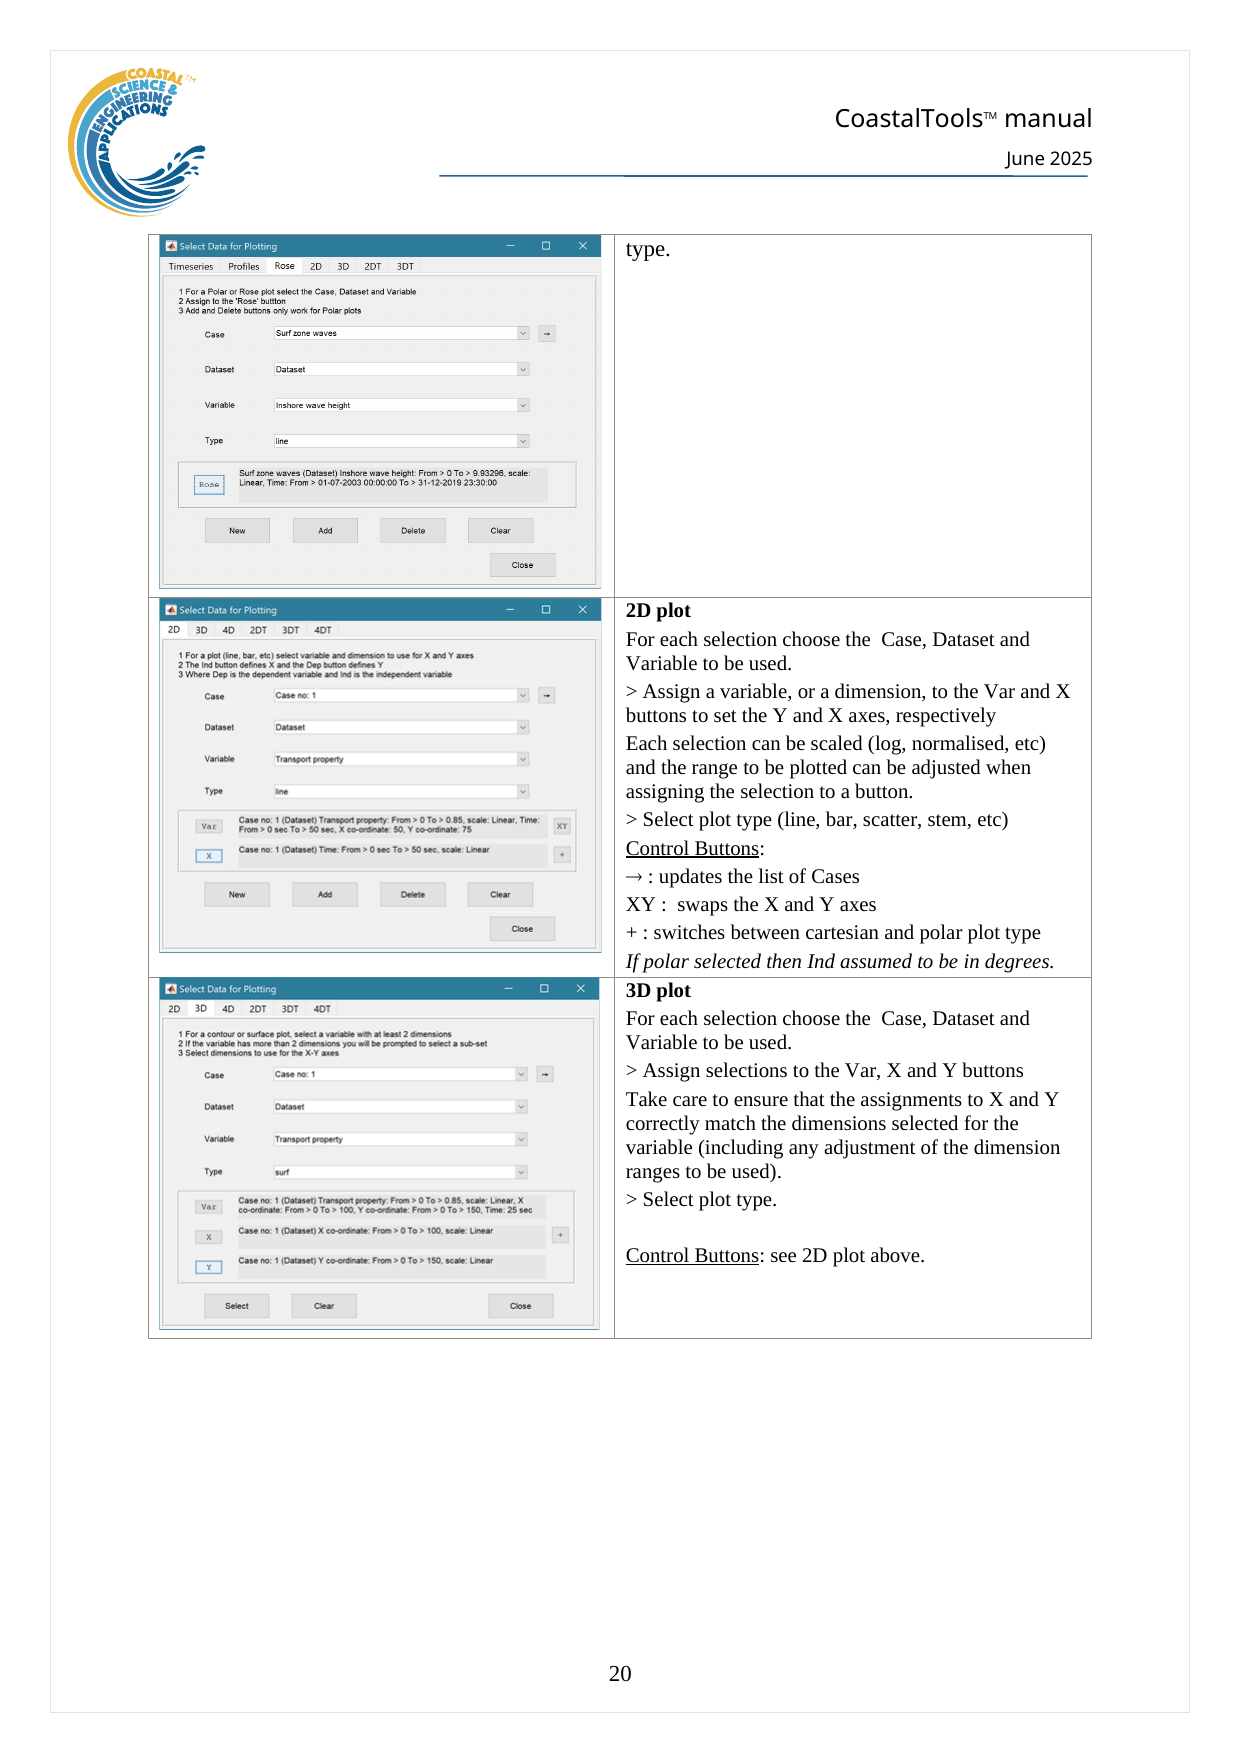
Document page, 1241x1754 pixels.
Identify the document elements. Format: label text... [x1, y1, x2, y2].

table_cell [149, 235, 614, 597]
table_cell [149, 598, 614, 977]
picture [159, 235, 602, 589]
table_cell [149, 978, 614, 1338]
table_cell 3D plot For each selection choose the Case, Dataset and Variable to be used. > Assign selections to the Var, X and Y buttons Take care to ensure that the assignments to X and Y correctly match the dimensions selected for the variable (including any adjustment of the dimension ranges to be used). > Select plot type. Control Buttons: see 2D plot above. [615, 978, 1091, 1338]
picture [159, 977, 600, 1330]
table_cell 2D plot For each selection choose the Case, Dataset and Variable to be used. > Assign a variable, or a dimension, to the Var and X buttons to set the Y and X axes, respectively Each selection can be scaled (log, normalised, etc) and the range to be plotted can be adjusted when assigning the selection to a button. > Select plot type (line, bar, scatter, stem, etc) Control Buttons: : updates the list of Cases XY : swaps the X and Y axes + : switches between cartesian and polar plot type If polar selected then Ind assumed to be in degrees. [615, 598, 1091, 977]
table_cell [615, 235, 1091, 597]
picture [159, 598, 602, 953]
